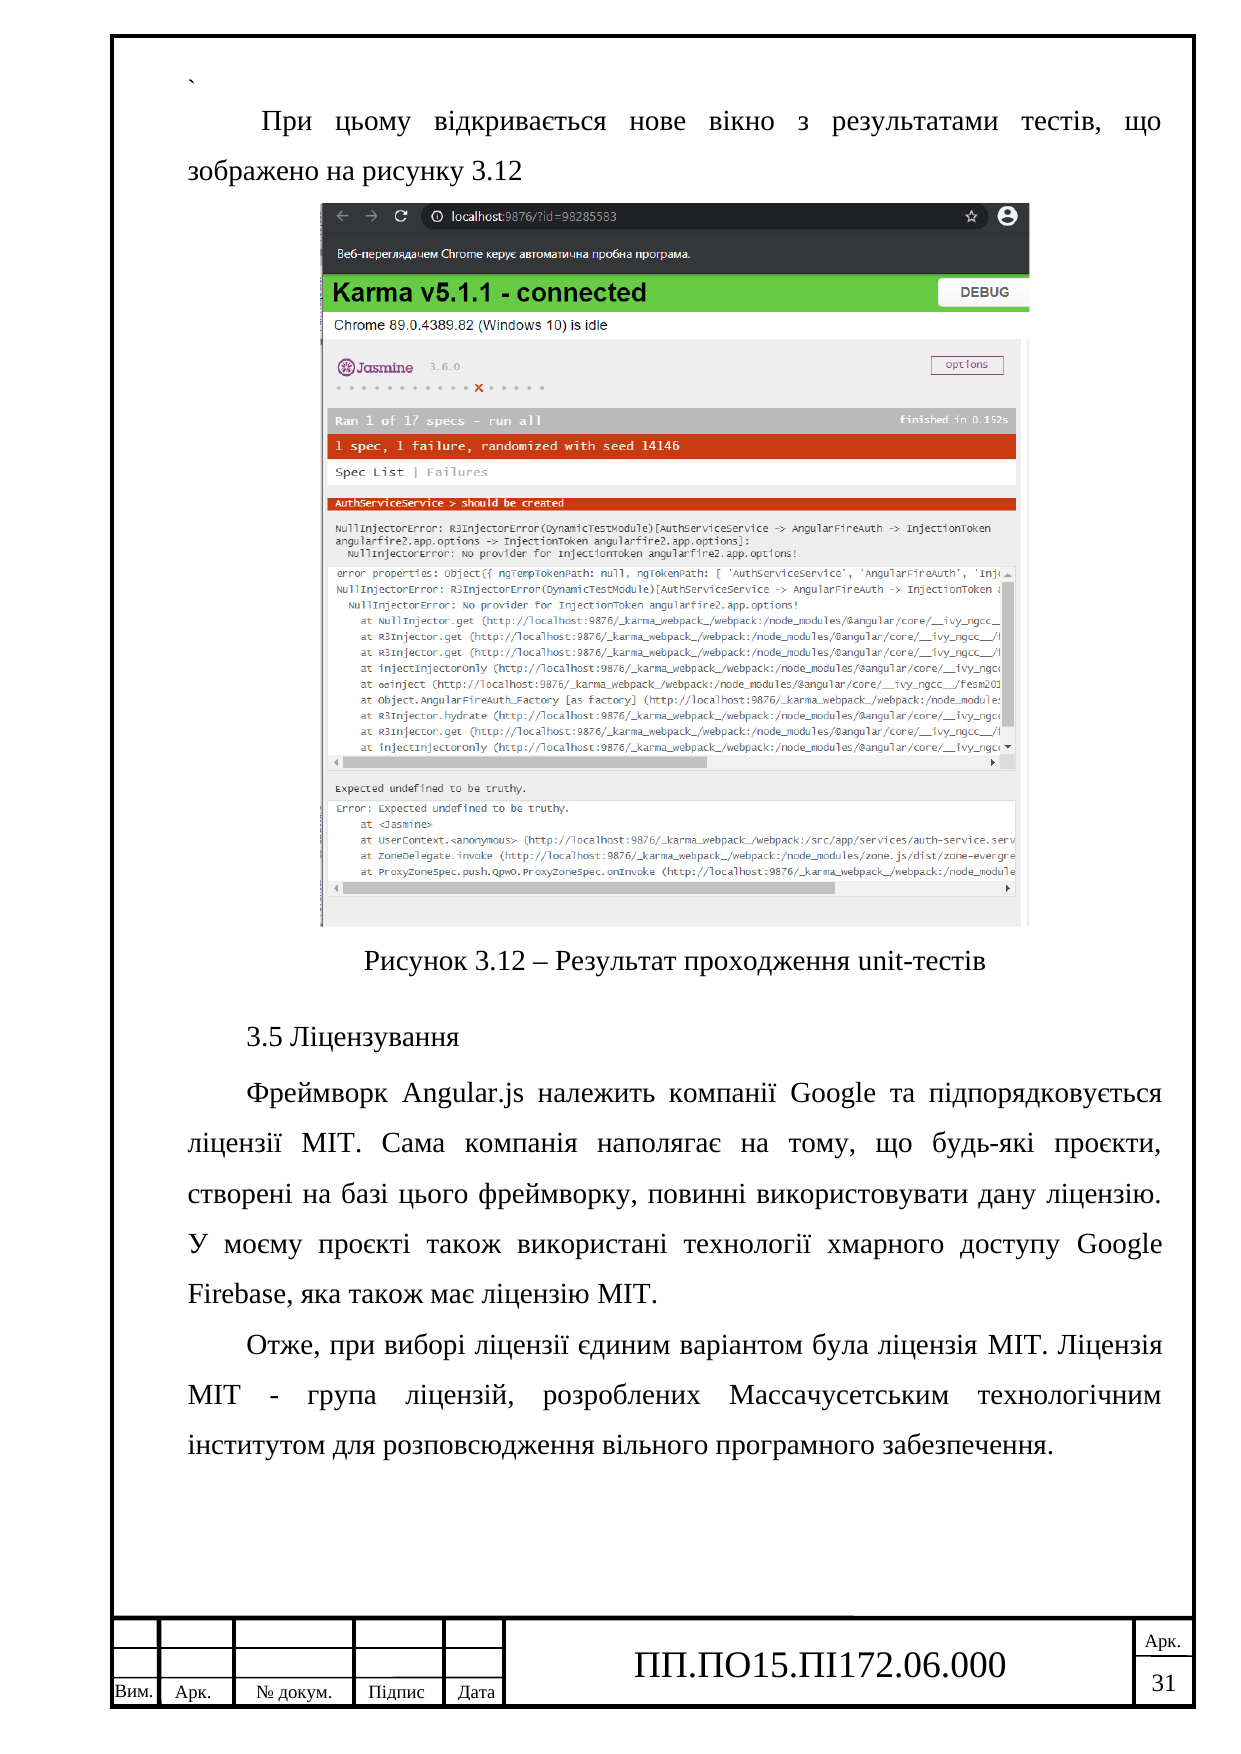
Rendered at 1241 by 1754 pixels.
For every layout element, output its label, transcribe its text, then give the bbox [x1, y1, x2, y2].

subtitle 3.5 Ліцензування [187, 1019, 1162, 1052]
text При цьому відкривається нове вікно з результатами тестів, що зображено на рисунку 3.12 [187, 103, 1162, 186]
picture [320, 203, 1030, 927]
text Рисунок 3.12 – Результат проходження unit-тестів [187, 943, 1162, 977]
text Фреймворк Angular.js належить компанії Google та підпорядковується ліцензії MIT. Сама компанія наполягає на тому, що будь-які проєкти, створені на базі цього фреймворку, повинні використовувати дану ліцензію. У моєму проєкті також використані технології хмарного доступу Google Firebase, яка також має ліцензію MIT. [187, 1075, 1162, 1310]
text Отже, при виборі ліцензії єдиним варіантом була ліцензія MIT. Ліцензія MIT - група ліцензій, розроблених Массачусетським технологічним інститутом для розповсюдження вільного програмного забезпечення. [187, 1327, 1162, 1461]
